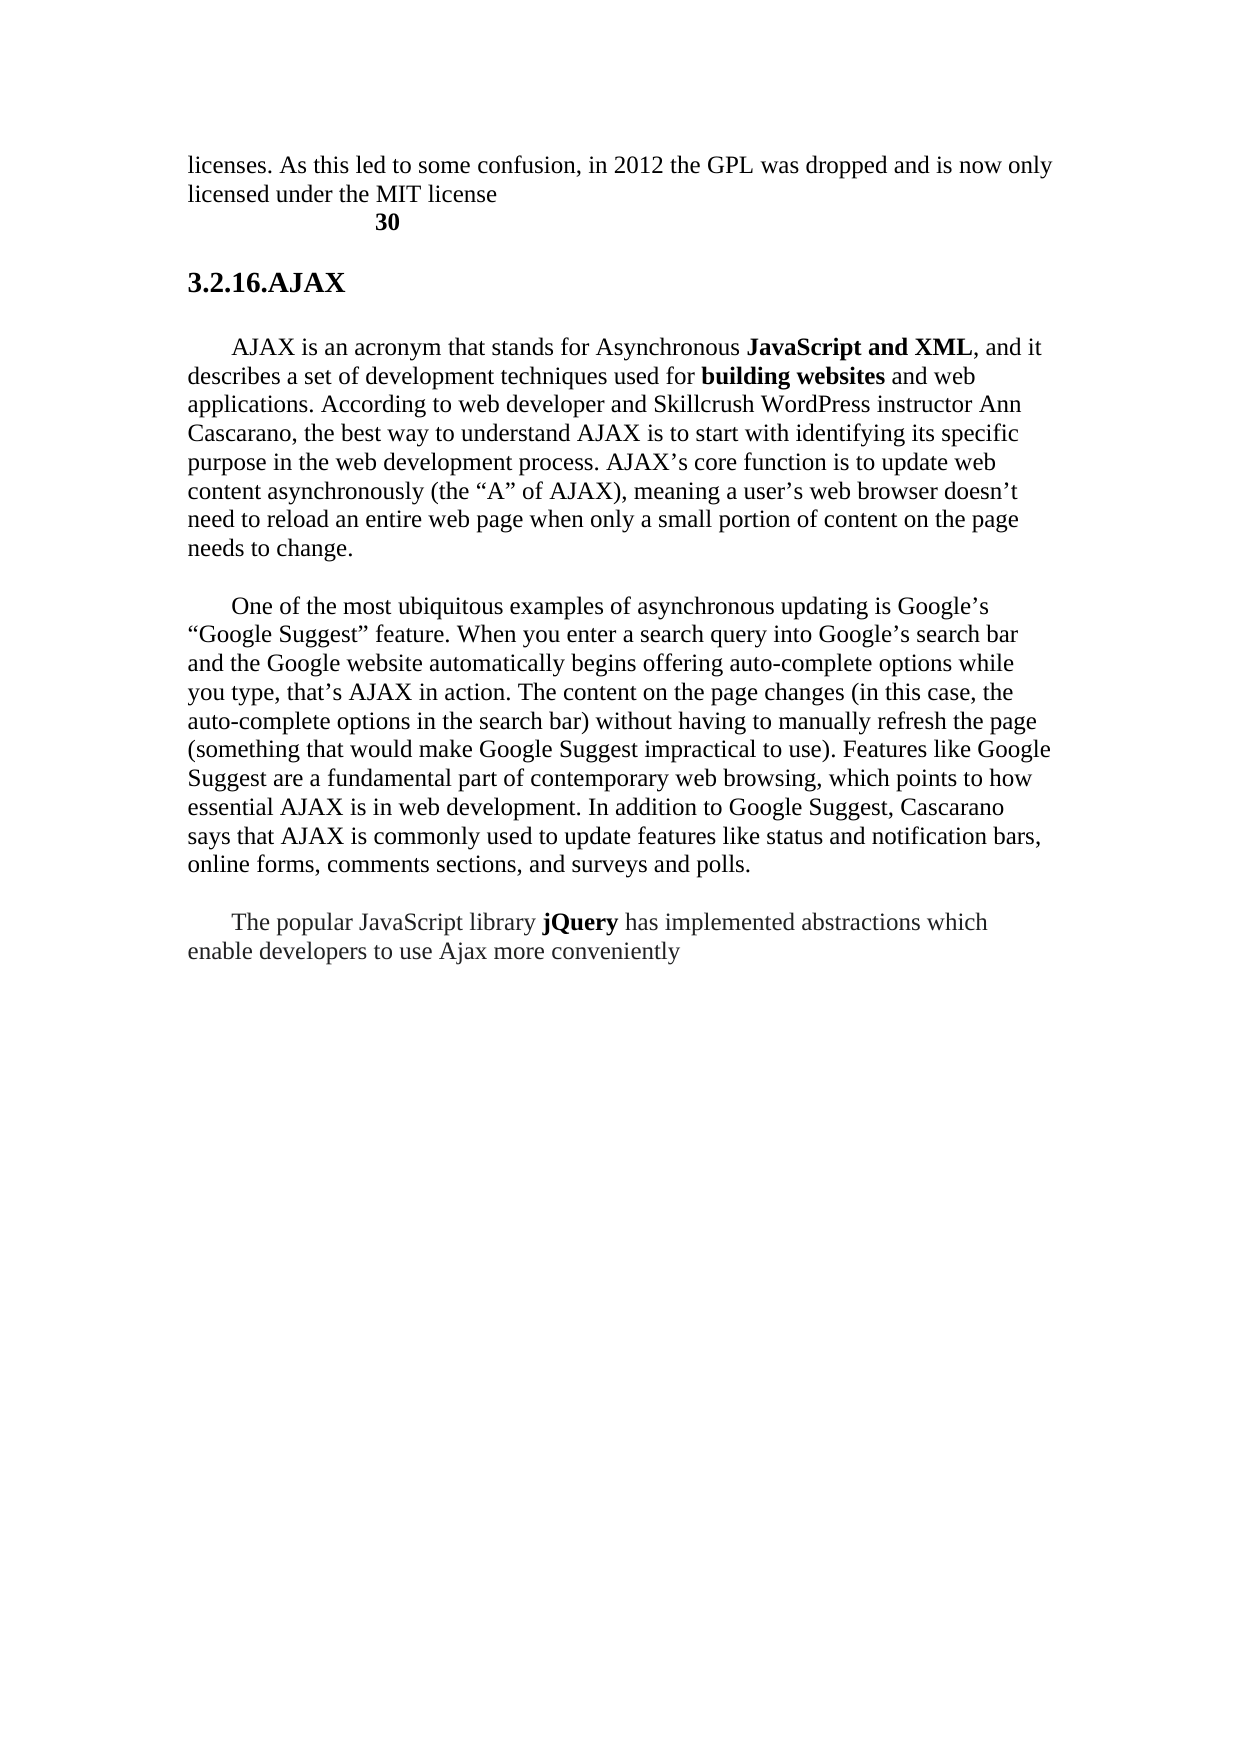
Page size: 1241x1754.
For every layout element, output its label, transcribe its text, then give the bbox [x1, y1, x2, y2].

list The popular JavaScript library jQuery has implemented abstractions which enable developers to use Ajax more conveniently [680, 907, 1053, 964]
list 3.2.16.AJAX [187, 265, 1053, 298]
list AJAX is an acronym that stands for Asynchronous JavaScript and XML, and it describes a set of development techniques used for building websites and web applications. According to web developer and Skillcrush WordPress instructor Ann Cascarano, the best way to understand AJAX is to start with identifying its specific purpose in the web development process. AJAX’s core function is to update web content asynchronously (the “A” of AJAX), meaning a user’s web browser doesn’t need to reload an entire web page when only a small portion of content on the page needs to change. [187, 332, 1053, 562]
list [187, 150, 1053, 207]
list One of the most ubiquitous examples of asynchronous updating is Google’s “Google Suggest” feature. When you enter a search query into Google’s search bar and the Google website automatically begins offering auto-complete options while you type, that’s AJAX in action. The content on the page changes (in this case, the auto-complete options in the search bar) without having to manually refresh the page (something that would make Google Suggest impractical to use). Features like Google Suggest are a fundamental part of contemporary web browsing, which points to how essential AJAX is in web development. In addition to Google Suggest, Cascarano says that AJAX is commonly used to update features like status and notification bars, online forms, comments sections, and surveys and polls. [187, 591, 1053, 878]
list 30 [187, 207, 1053, 236]
